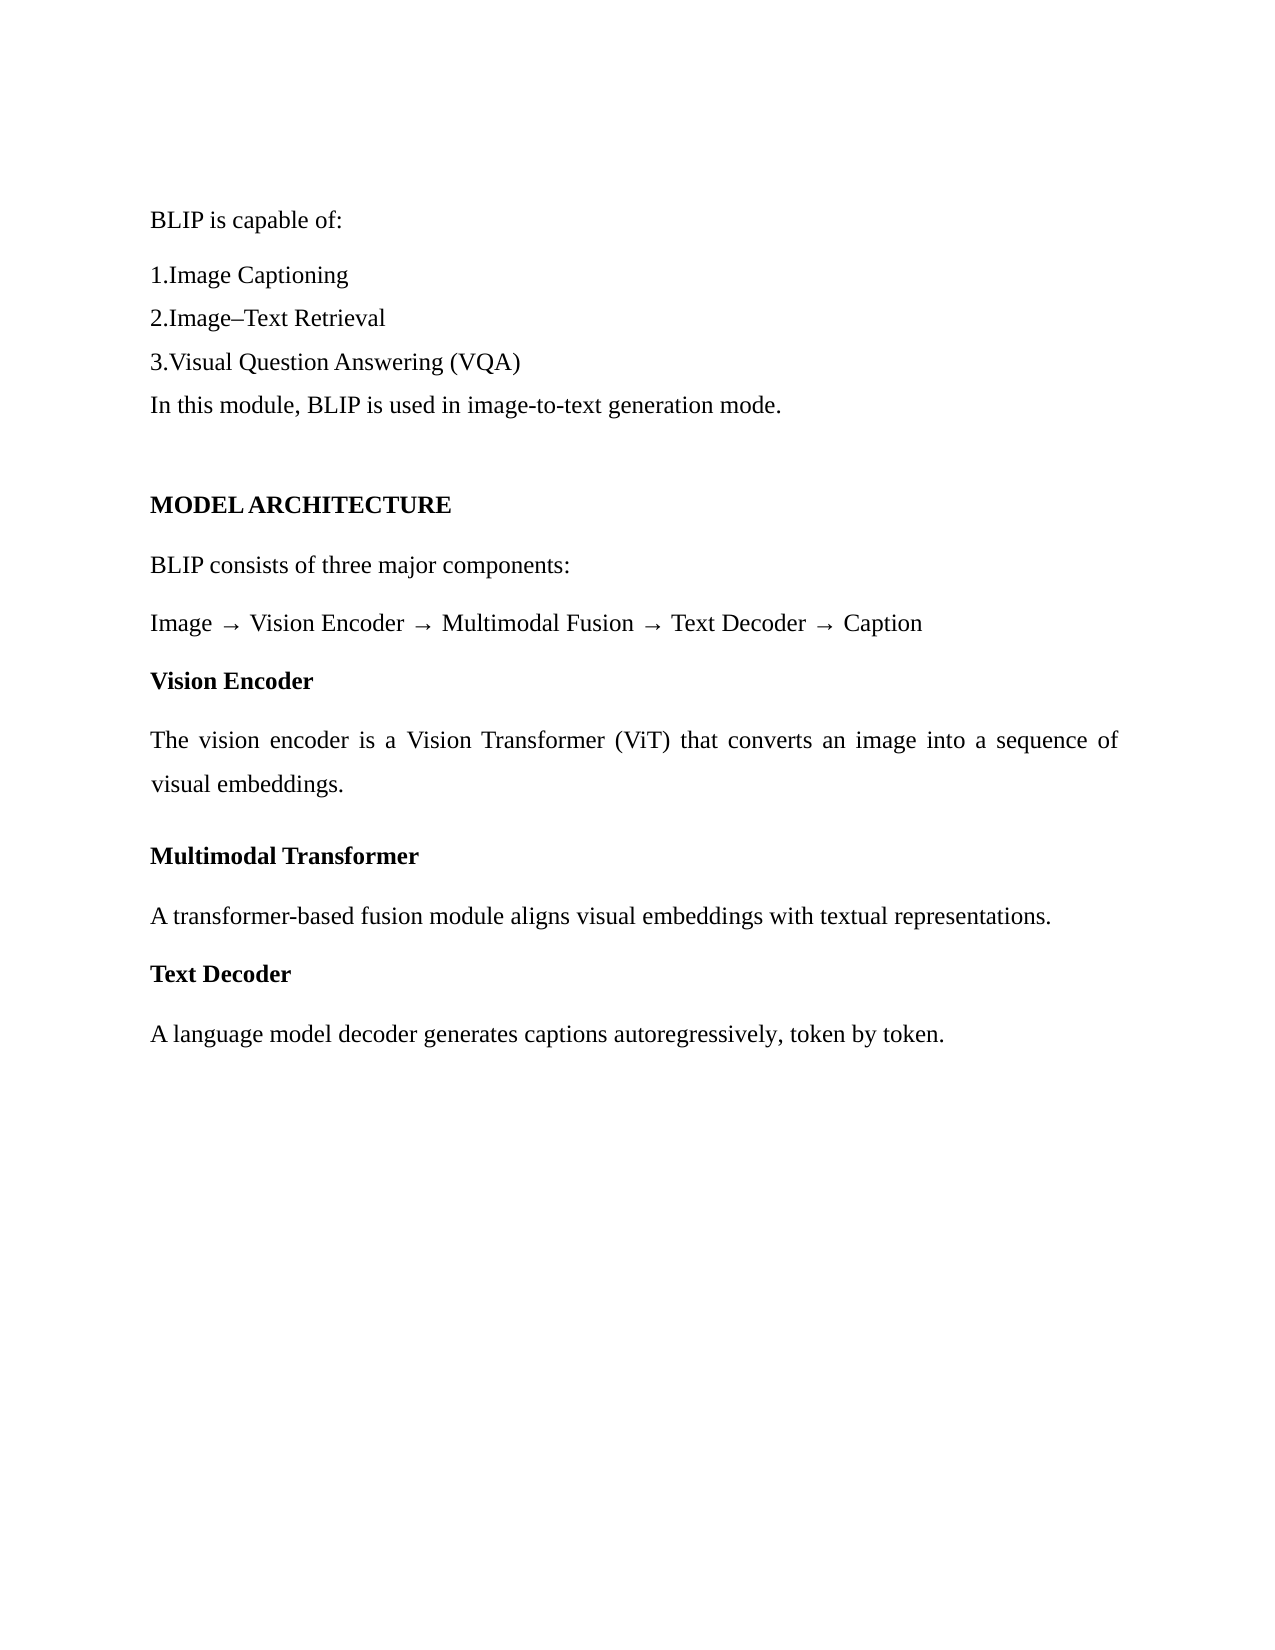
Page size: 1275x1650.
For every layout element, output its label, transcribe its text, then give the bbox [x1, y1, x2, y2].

text Model Architecture [150, 490, 1119, 519]
text A transformer-based fusion module aligns visual embeddings with textual representations. [150, 901, 1119, 930]
text Text Decoder [150, 959, 1119, 988]
text Vision Encoder [150, 666, 1119, 694]
text Image → Vision Encoder → Multimodal Fusion → Text Decoder → Caption [150, 608, 1119, 637]
text BLIP consists of three major components: [150, 550, 1119, 579]
text A language model decoder generates captions autoregressively, token by token. [150, 1019, 1119, 1047]
text The vision encoder is a Vision Transformer (ViT) that converts an image into a sequence of visual embeddings. [150, 726, 1119, 797]
text 3.Visual Question Answering (VQA) [150, 347, 1119, 375]
text Multimodal Transformer [150, 841, 1119, 870]
text 2.Image–Text Retrieval [150, 303, 1119, 332]
text In this module, BLIP is used in image-to-text generation mode. [150, 390, 1119, 418]
text BLIP is capable of: [150, 205, 1119, 234]
text 1.Image Captioning [150, 260, 1119, 289]
